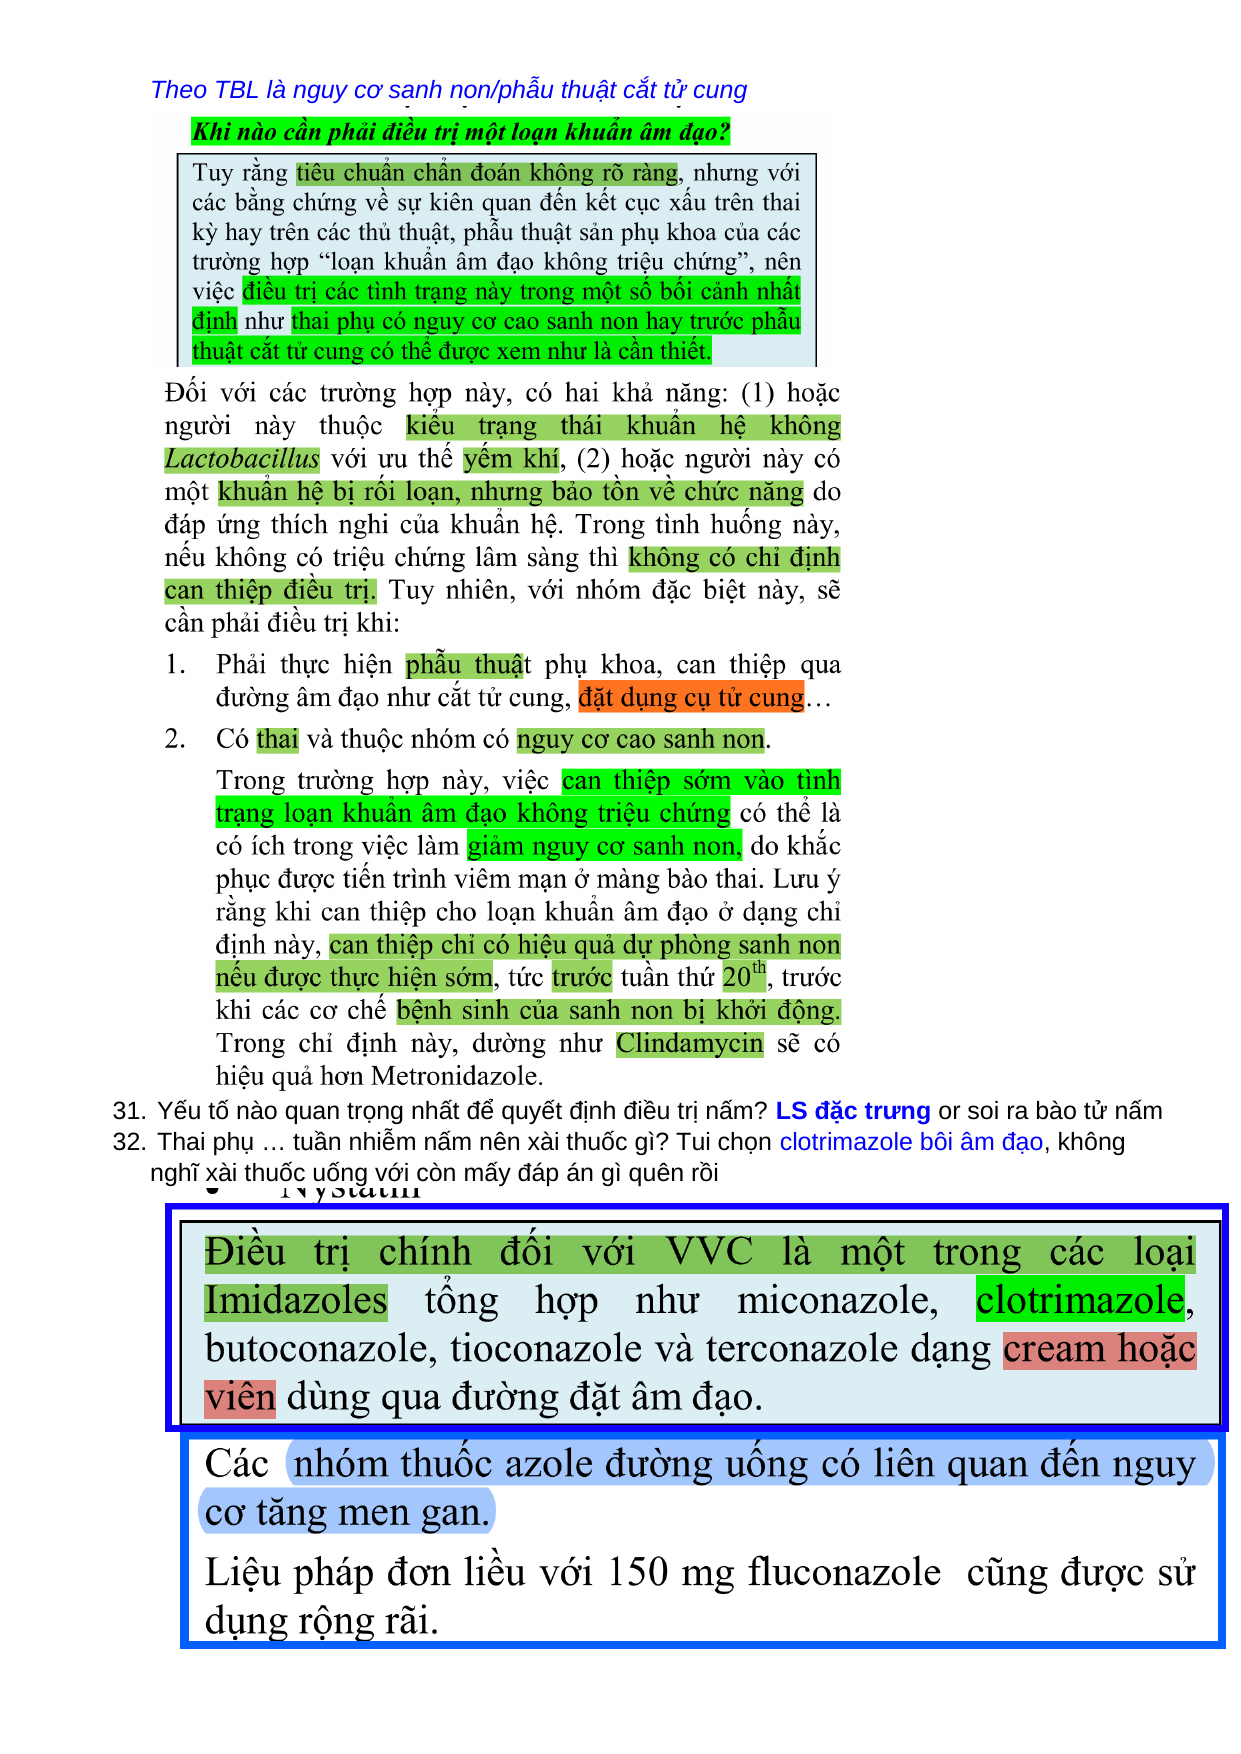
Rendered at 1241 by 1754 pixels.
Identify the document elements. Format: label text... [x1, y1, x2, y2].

picture [150, 368, 883, 1094]
picture [150, 106, 839, 367]
list Yếu tố nào quan trọng nhất để quyết định điều trị nấm? LS đặc trưng or soi ra bào tử nấm [112, 1096, 1165, 1124]
picture [150, 1188, 1241, 1651]
